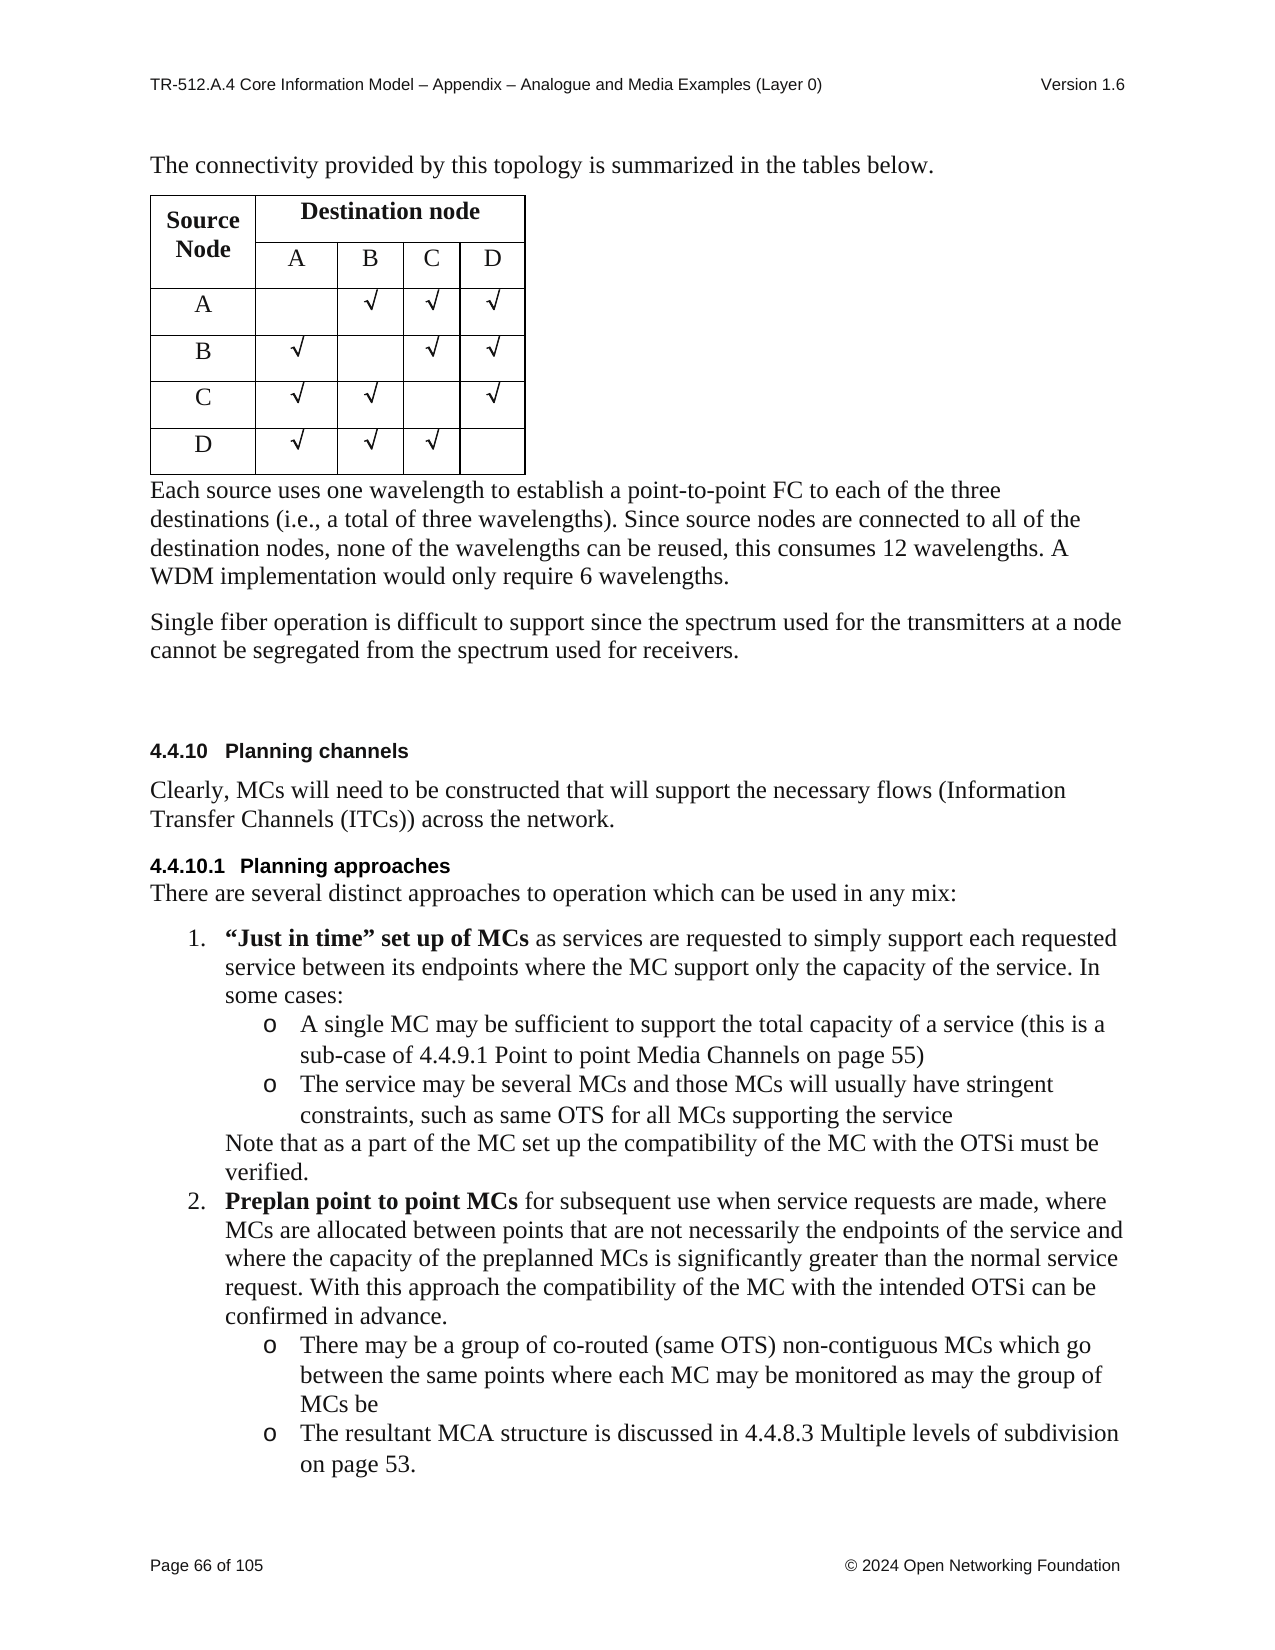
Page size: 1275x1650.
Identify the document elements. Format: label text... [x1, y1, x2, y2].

table_cell C [404, 243, 459, 288]
table_cell [404, 289, 459, 335]
table_cell [338, 429, 403, 474]
table_cell [461, 336, 524, 381]
table_cell [256, 336, 337, 381]
text Clearly, MCs will need to be constructed that will support the necessary flows (Information Transfer Channels (ITCs)) across the network. [150, 775, 1125, 833]
table_cell B [338, 243, 403, 288]
list There may be a group of co-routed (same OTS) non-contiguous MCs which go between the same points where each MC may be monitored as may the group of MCs be [262, 1330, 1125, 1418]
table_cell [461, 382, 524, 428]
list A single MC may be sufficient to support the total capacity of a service (this is a sub-case of 4.4.9.1 Point to point Media Channels on page 57) [262, 1009, 1125, 1069]
table_header Source Node [151, 196, 255, 288]
table_cell [338, 336, 403, 381]
list The resultant MCA structure is discussed in 4.4.8.3 Multiple levels of subdivision on page 55. [262, 1418, 1125, 1478]
table_cell [338, 382, 403, 428]
table_cell [404, 429, 459, 474]
table_cell [256, 429, 337, 474]
list “Just in time” set up of MCs as services are requested to simply support each requested service between its endpoints where the MC support only the capacity of the service. In some cases: [187, 923, 1125, 1009]
table_cell A [256, 243, 337, 288]
table_cell D [461, 243, 524, 288]
list Preplan point to point MCs for subsequent use when service requests are made, where MCs are allocated between points that are not necessarily the endpoints of the service and where the capacity of the preplanned MCs is significantly greater than the normal service request. With this approach the compatibility of the MC with the intended OTSi can be confirmed in advance. [187, 1186, 1125, 1330]
table_cell [461, 429, 524, 474]
table_cell [461, 289, 524, 335]
table_cell [404, 336, 459, 381]
table_cell [256, 382, 337, 428]
subtitle Planning channels [150, 739, 1125, 763]
table_cell [256, 289, 337, 335]
table_cell [404, 382, 459, 428]
text Single fiber operation is difficult to support since the spectrum used for the transmitters at a node cannot be segregated from the spectrum used for receivers. [150, 607, 1125, 664]
table_cell B [151, 336, 255, 381]
text Each source uses one wavelength to establish a point-to-point FC to each of the three destinations (i.e., a total of three wavelengths). Since source nodes are connected to all of the destination nodes, none of the wavelengths can be reused, this consumes 12 wavelengths. A WDM implementation would only require 6 wavelengths. [150, 475, 1125, 590]
list Note that as a part of the MC set up the compatibility of the MC with the OTSi must be verified. [225, 1128, 1125, 1186]
table_cell A [151, 289, 255, 335]
table_cell C [151, 382, 255, 428]
text There are several distinct approaches to operation which can be used in any mix: [150, 878, 1125, 906]
subtitle Planning approaches [150, 854, 1125, 878]
table_header Destination node [256, 196, 524, 242]
list The service may be several MCs and those MCs will usually have stringent constraints, such as same OTS for all MCs supporting the service [262, 1069, 1125, 1128]
table_cell [338, 289, 403, 335]
text The connectivity provided by this topology is summarized in the tables below. [150, 150, 1125, 179]
table_cell D [151, 429, 255, 474]
